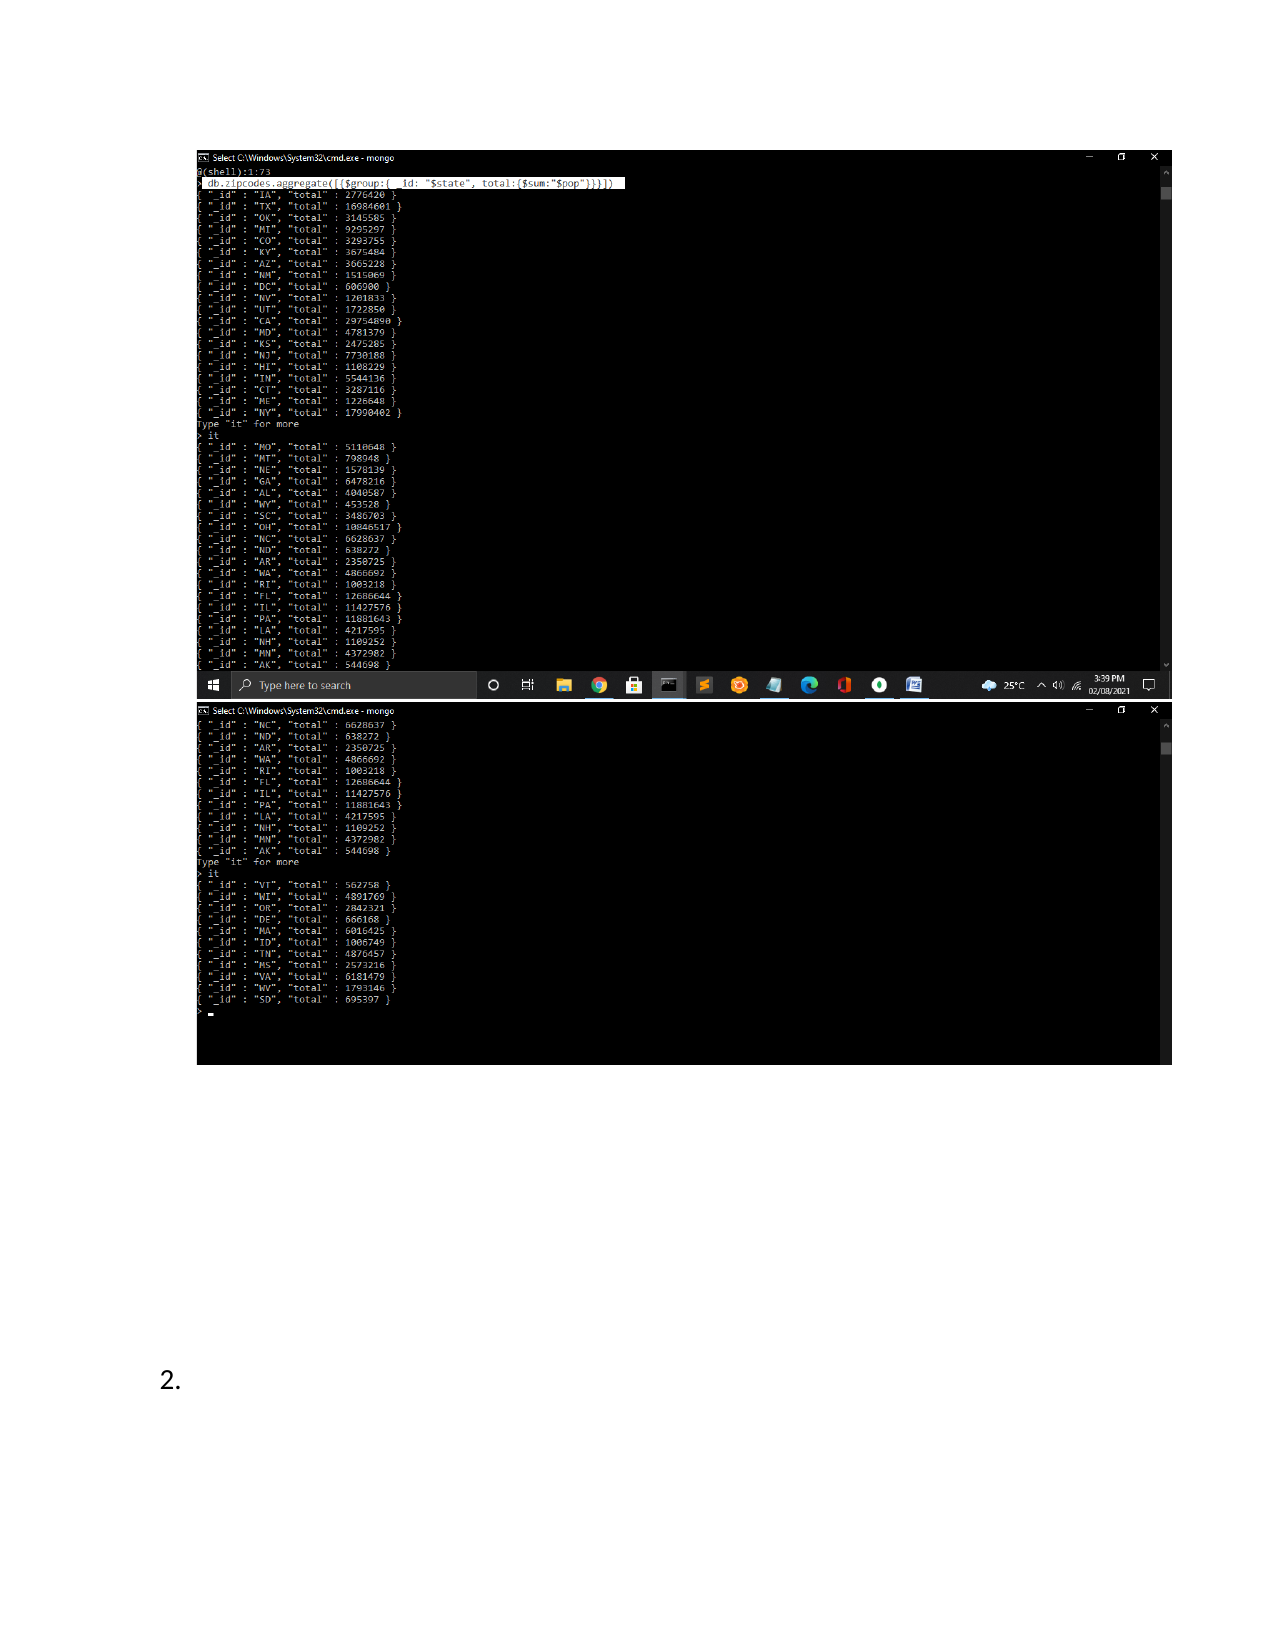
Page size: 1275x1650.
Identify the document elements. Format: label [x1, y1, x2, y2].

picture [196, 702, 1172, 1065]
picture [196, 150, 1172, 699]
